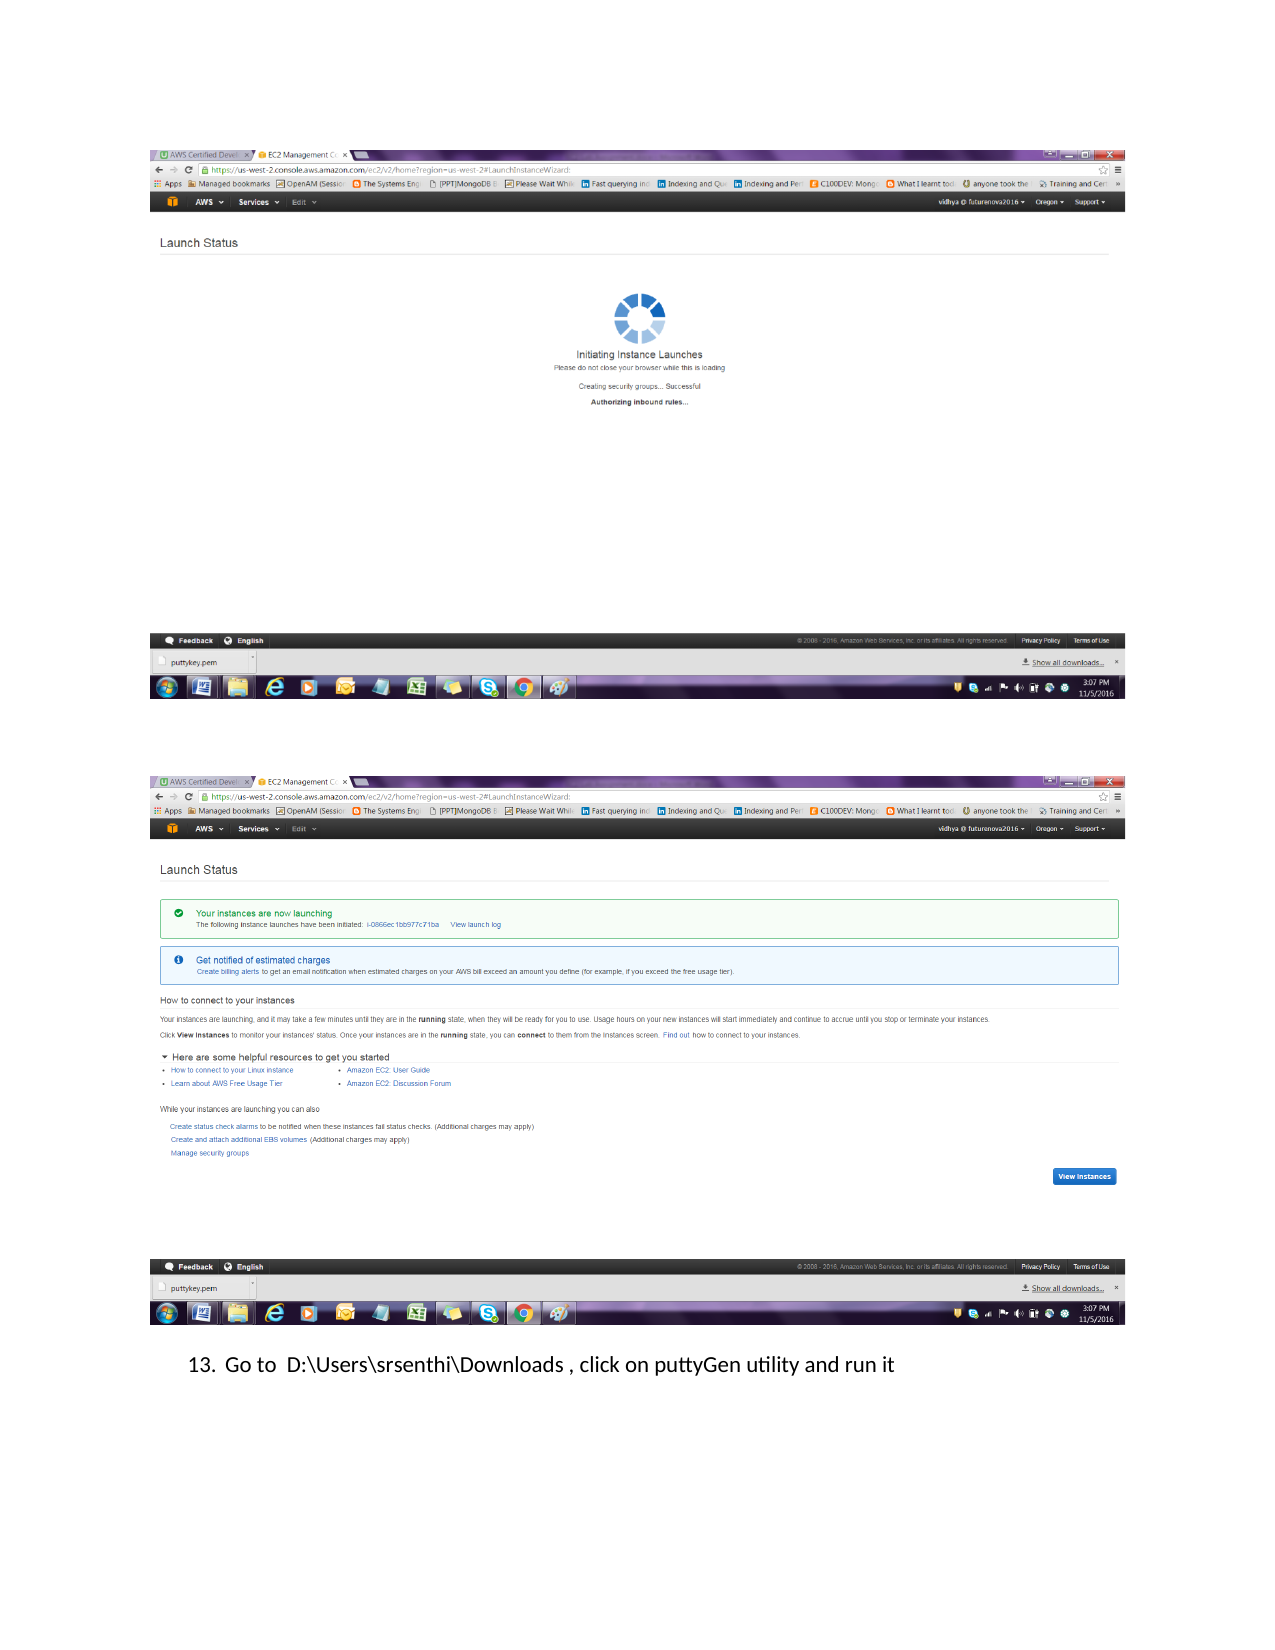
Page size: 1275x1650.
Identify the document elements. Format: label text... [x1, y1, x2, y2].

list Go to D:\Users\srsenthi\Downloads , click on puttyGen utility and run it [187, 1350, 1125, 1378]
picture [150, 150, 1125, 699]
picture [150, 776, 1125, 1325]
